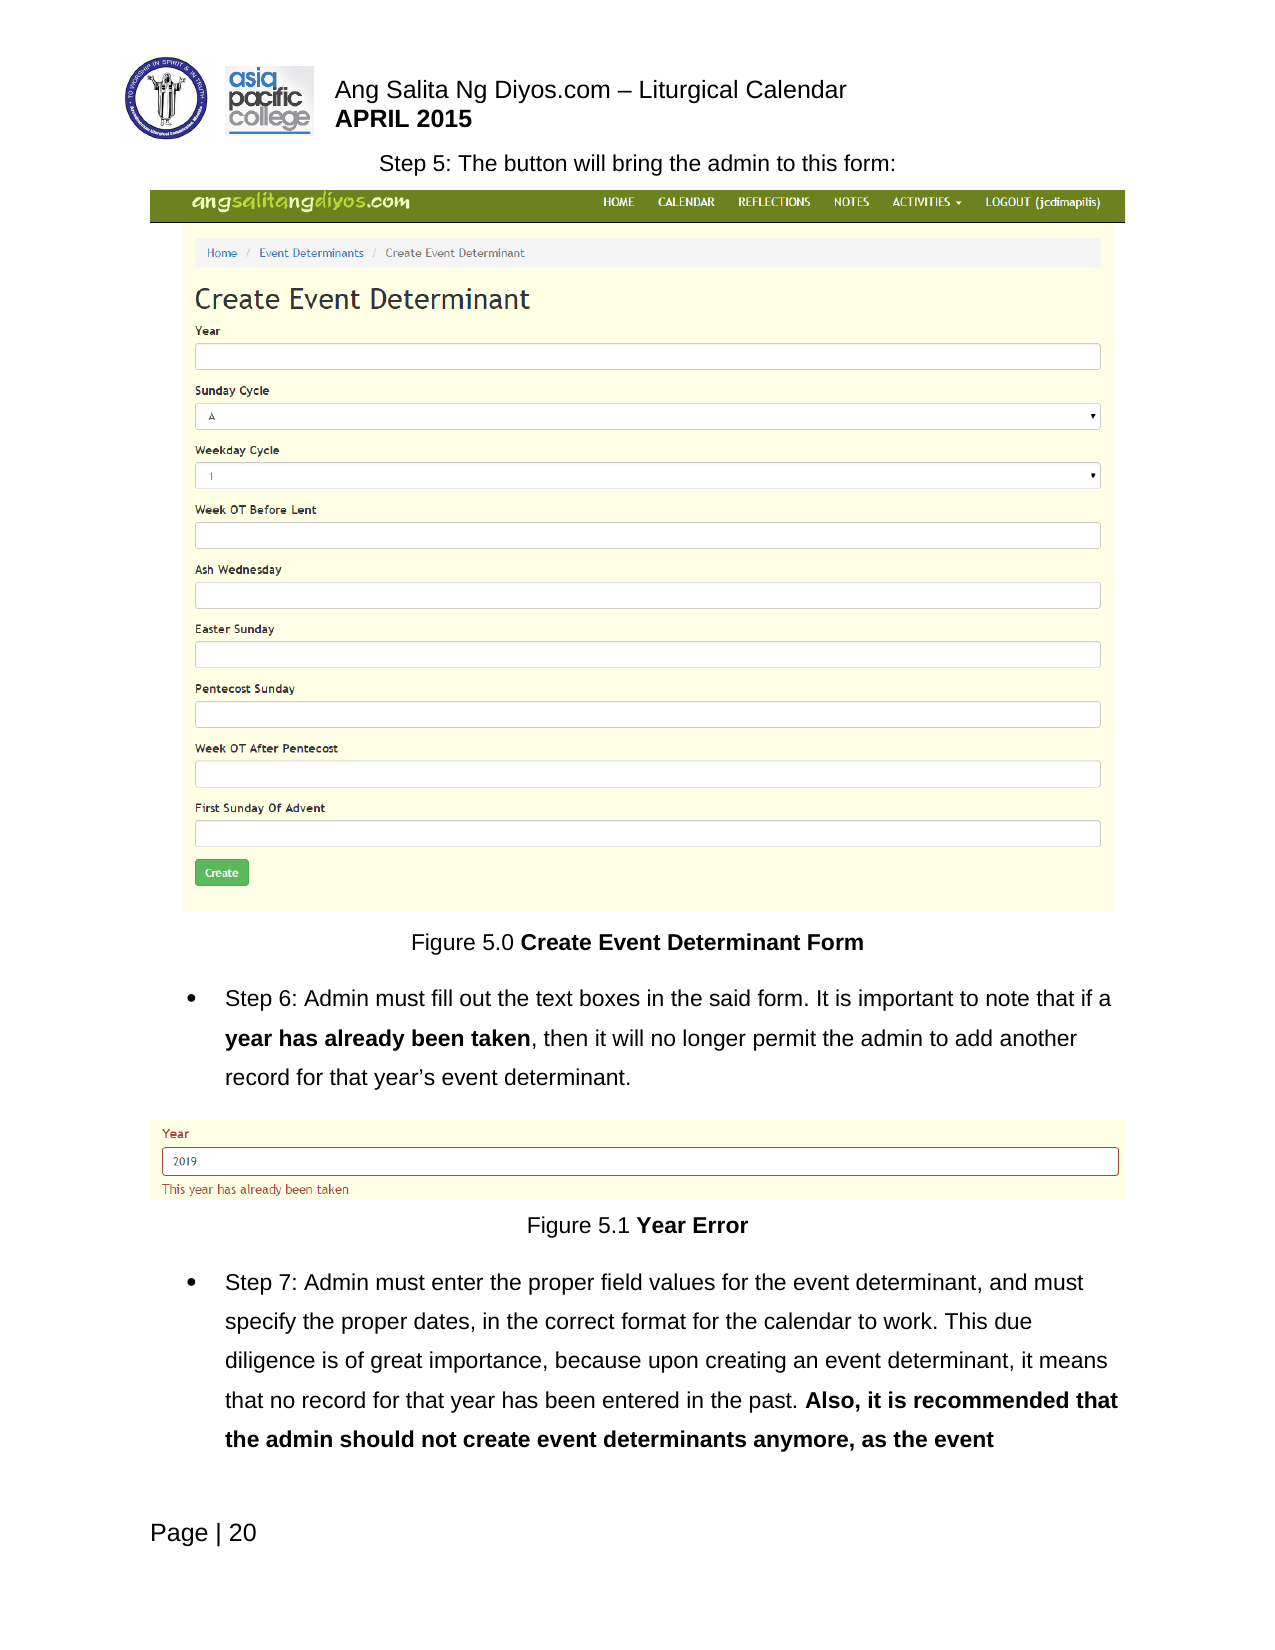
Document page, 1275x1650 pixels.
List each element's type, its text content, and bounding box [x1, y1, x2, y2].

list Step 6: Admin must fill out the text boxes in the said form. It is important to note that if a year has already been taken, then it will no longer permit the admin to add another record for that year’s event determinant. [187, 985, 1125, 1091]
text Step 5: The button will bring the admin to this form: Figure 5.0 Create Event Determinant Form [150, 912, 1125, 956]
text Figure 5.1 Year Error [150, 1200, 1125, 1239]
picture [121, 53, 211, 143]
picture [225, 66, 314, 136]
text Step 5: The button will bring the admin to this form: Figure 5.0 Create Event Determinant Form [150, 150, 1125, 190]
